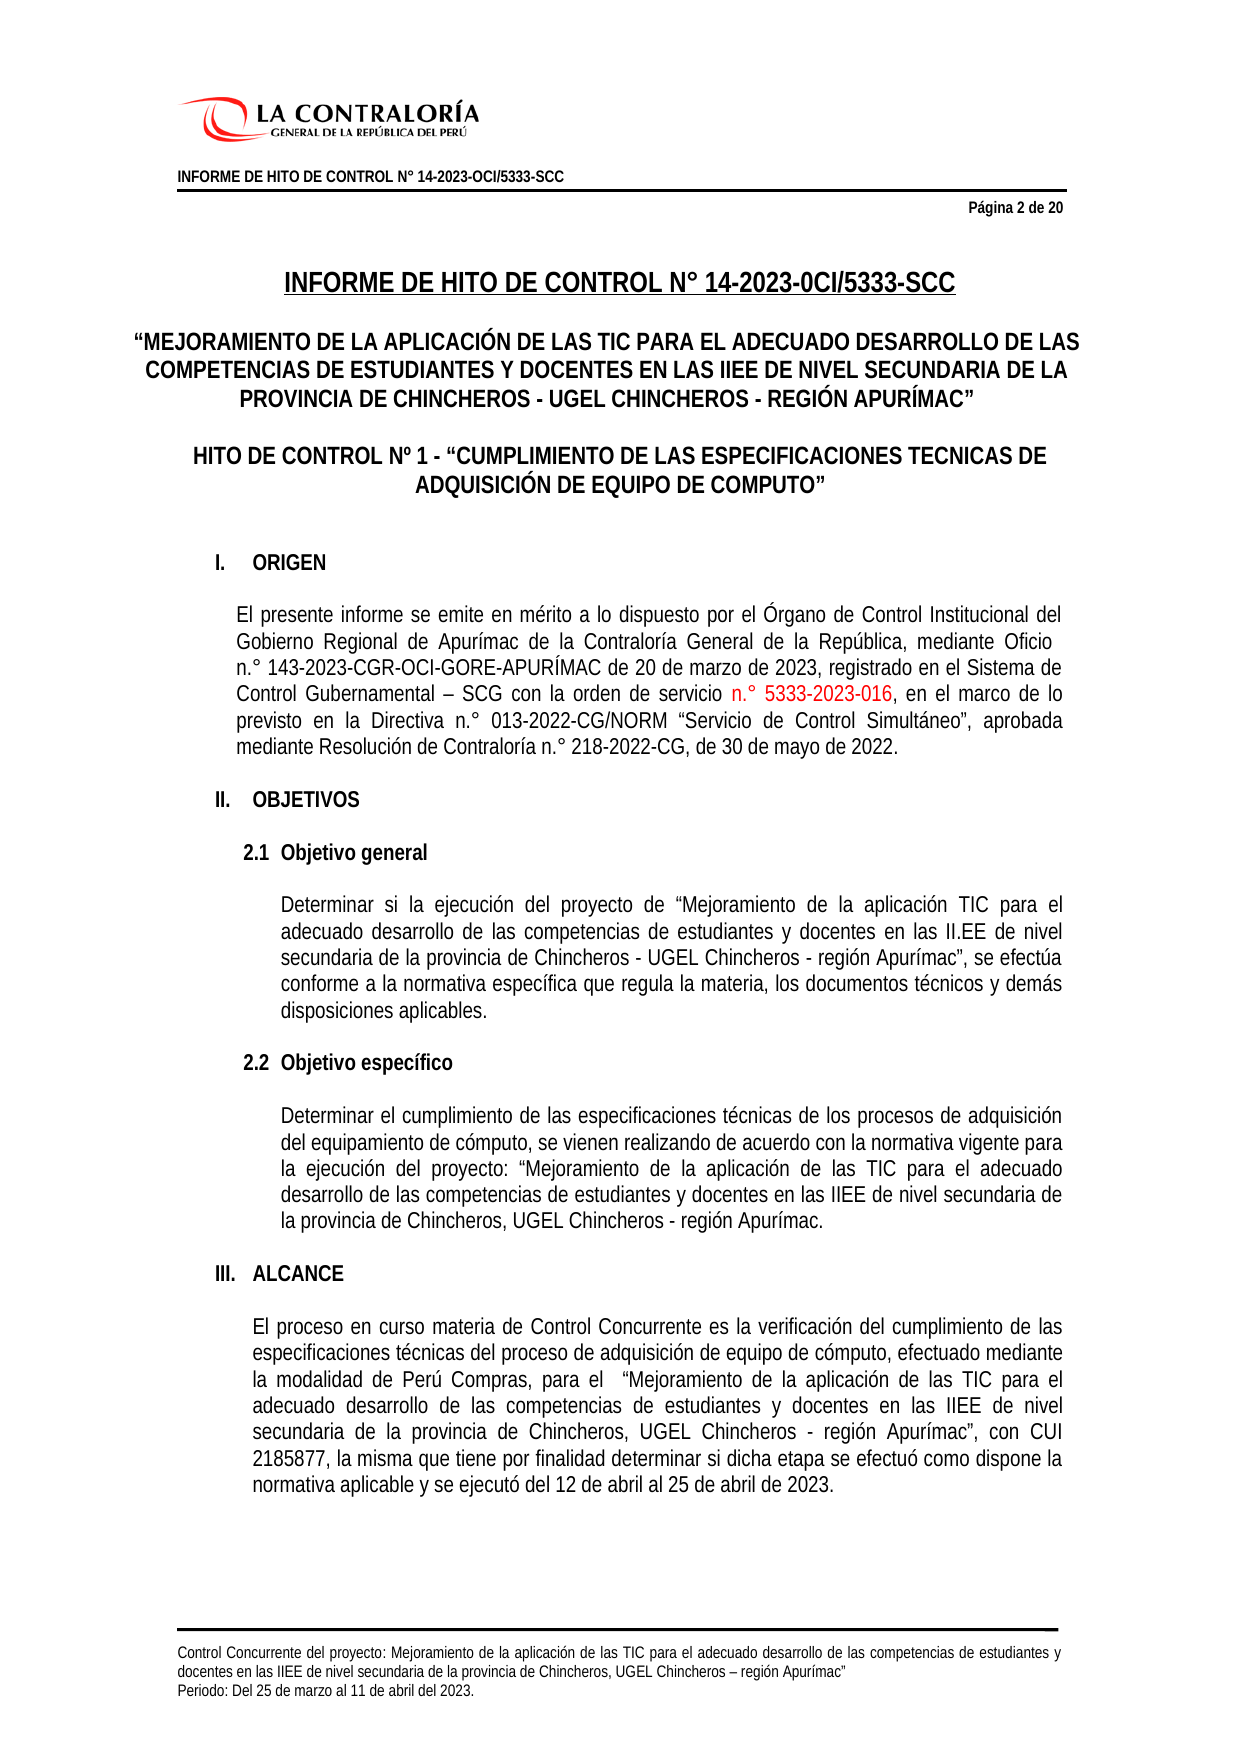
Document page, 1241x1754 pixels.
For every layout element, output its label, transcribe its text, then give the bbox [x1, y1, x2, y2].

text HITO DE CONTROL Nº 1 - “CUMPLIMIENTO DE LAS ESPECIFICACIONES TECNICAS DE ADQUISICIÓN DE EQUIPO DE COMPUTO” [177, 441, 1063, 499]
text Determinar si la ejecución del proyecto de “Mejoramiento de la aplicación TIC para el adecuado desarrollo de las competencias de estudiantes y docentes en las II.EE de nivel secundaria de la provincia de Chincheros - UGEL Chincheros - región Apurímac”, se efectúa conforme a la normativa específica que regula la materia, los documentos técnicos y demás disposiciones aplicables. [281, 891, 1063, 1023]
list Objetivo general [243, 838, 1063, 865]
subtitle OBJETIVOS [215, 786, 1063, 812]
subtitle ORIGEN [215, 549, 1063, 575]
text El presente informe se emite en mérito a lo dispuesto por el Órgano de Control Institucional del Gobierno Regional de Apurímac de la Contraloría General de la República, mediante Oficio n.° 143-2023-CGR-OCI-GORE-APURÍMAC de 20 de marzo de 2023, registrado en el Sistema de Control Gubernamental – SCG con la orden de servicio n.° 5333-2023-016, en el marco de lo previsto en la Directiva n.° 013-2022-CG/NORM “Servicio de Control Simultáneo”, aprobada mediante Resolución de Contraloría n.° 218-2022-CG, de 30 de mayo de 2022. [236, 601, 1063, 759]
text El proceso en curso materia de Control Concurrente es la verificación del cumplimiento de las especificaciones técnicas del proceso de adquisición de equipo de cómputo, efectuado mediante la modalidad de Perú Compras, para el “Mejoramiento de la aplicación de las TIC para el adecuado desarrollo de las competencias de estudiantes y docentes en las IIEE de nivel secundaria de la provincia de Chincheros, UGEL Chincheros - región Apurímac”, con CUI 2185877, la misma que tiene por finalidad determinar si dicha etapa se efectuó como dispone la normativa aplicable y se ejecutó del 12 de abril al 25 de abril de 2023. [252, 1313, 1063, 1497]
text INFORME DE HITO DE CONTROL N° 14-2023-0CI/5333-SCC [177, 265, 1063, 298]
picture [177, 73, 479, 167]
list Objetivo específico [243, 1049, 1063, 1076]
text Determinar el cumplimiento de las especificaciones técnicas de los procesos de adquisición del equipamiento de cómputo, se vienen realizando de acuerdo con la normativa vigente para la ejecución del proyecto: “Mejoramiento de la aplicación de las TIC para el adecuado desarrollo de las competencias de estudiantes y docentes en las IIEE de nivel secundaria de la provincia de Chincheros, UGEL Chincheros - región Apurímac. [281, 1102, 1063, 1234]
subtitle ALCANCE [215, 1260, 1063, 1287]
text “MEJORAMIENTO DE LA APLICACIÓN DE LAS TIC PARA EL ADECUADO DESARROLLO DE LAS COMPETENCIAS DE ESTUDIANTES Y DOCENTES EN LAS IIEE DE NIVEL SECUNDARIA DE LA PROVINCIA DE CHINCHEROS - UGEL CHINCHEROS - REGIÓN APURÍMAC” [118, 327, 1096, 413]
